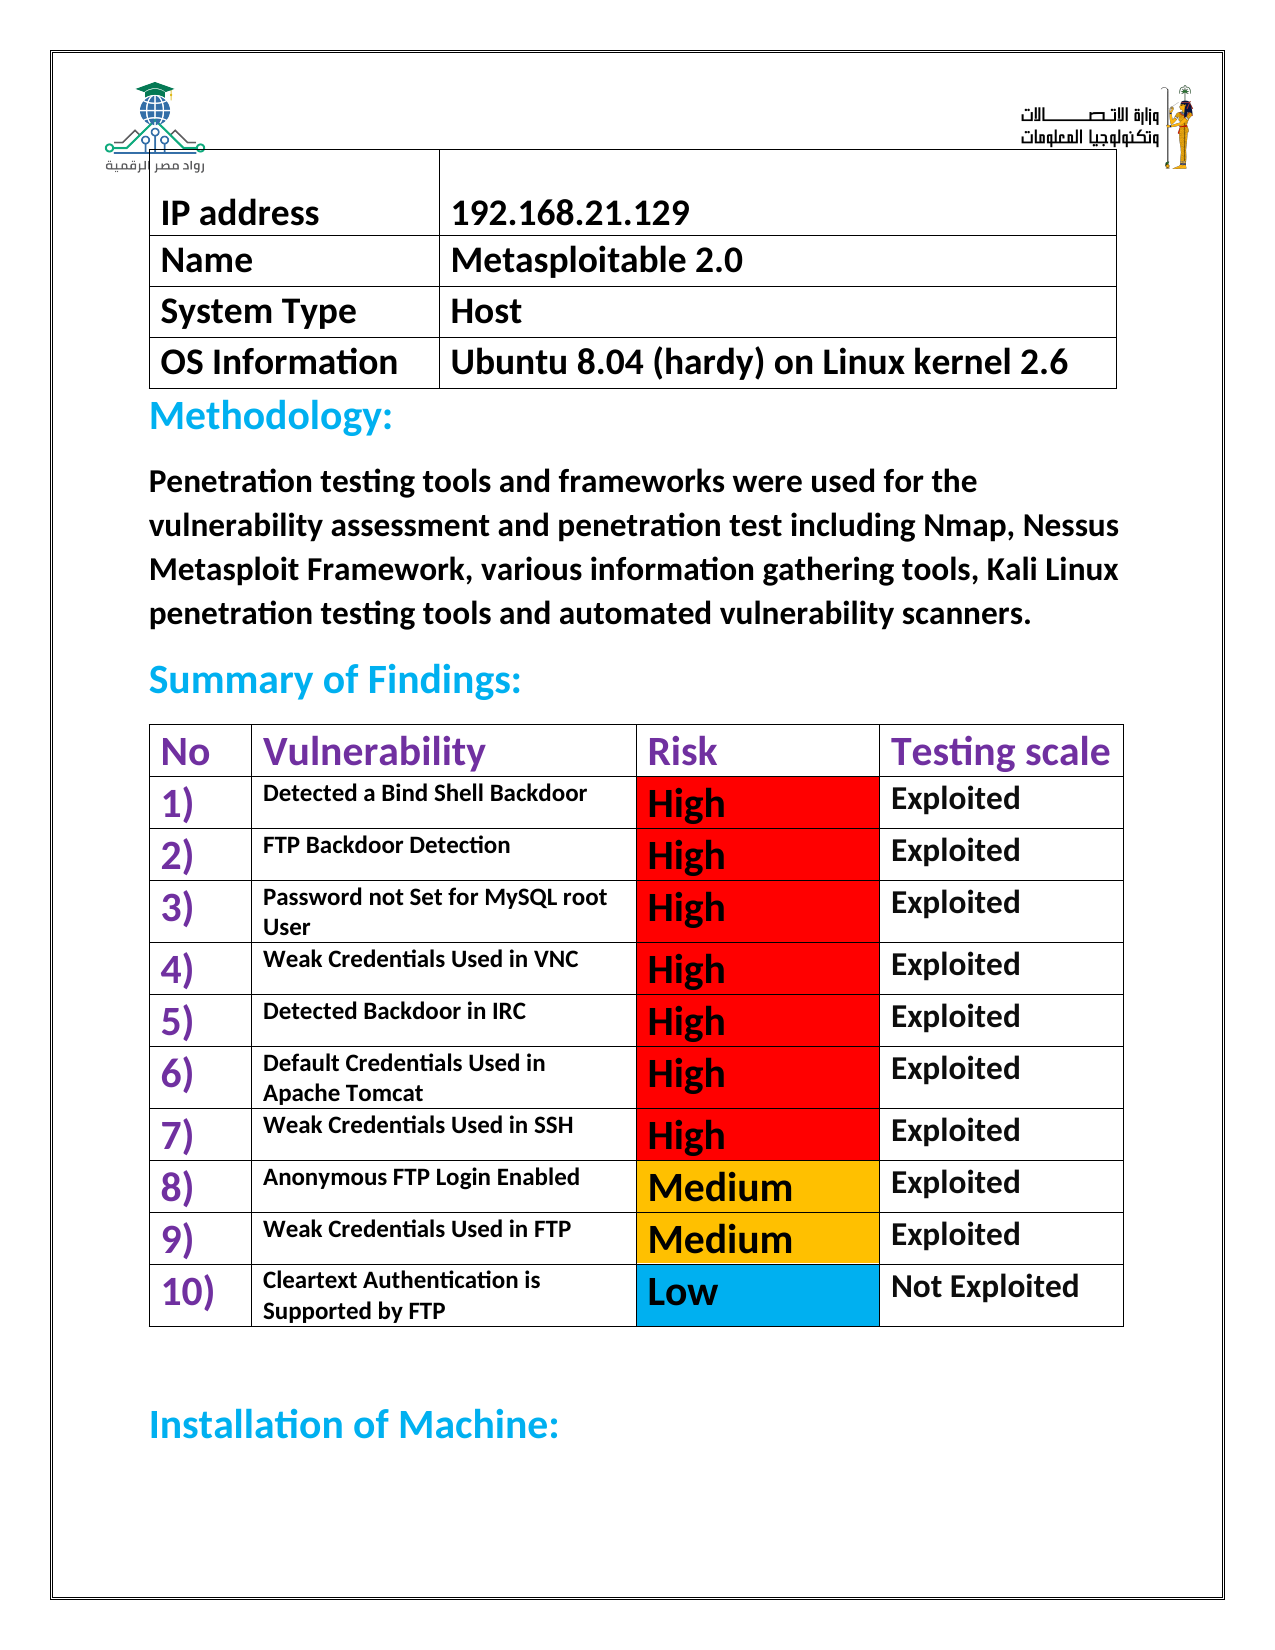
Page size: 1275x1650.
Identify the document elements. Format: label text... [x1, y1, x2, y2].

table_cell High [637, 881, 879, 942]
table_cell Ubuntu 8.04 (hardy) on Linux kernel 2.6 [440, 338, 1116, 388]
table_cell 1) [150, 777, 251, 828]
table_cell 4) [150, 943, 251, 994]
table_header Risk [637, 725, 879, 776]
table_cell Medium [637, 1161, 879, 1212]
table_cell High [637, 995, 879, 1046]
text Methodology: [148, 389, 1126, 439]
table_cell Exploited [880, 995, 1123, 1046]
table_cell Exploited [880, 1161, 1123, 1212]
table_cell Exploited [880, 1213, 1123, 1263]
table_cell Exploited [880, 829, 1123, 880]
table_cell 9) [150, 1213, 251, 1263]
table_cell 7) [150, 1109, 251, 1160]
table_cell High [637, 943, 879, 994]
table_cell 3) [150, 881, 251, 942]
table_cell Exploited [880, 1109, 1123, 1160]
table_header Vulnerability [252, 725, 636, 776]
picture [1015, 82, 1204, 174]
table_cell Exploited [880, 777, 1123, 828]
table_cell 6) [150, 1047, 251, 1108]
table_cell Not Exploited [880, 1265, 1123, 1326]
table_cell High [637, 1047, 879, 1108]
table_header No [150, 725, 251, 776]
table_cell 5) [150, 995, 251, 1046]
table_cell 2) [150, 829, 251, 880]
table_cell High [637, 777, 879, 828]
table_cell Anonymous FTP Login Enabled [252, 1161, 636, 1212]
table_cell FTP Backdoor Detection [252, 829, 636, 880]
table_cell High [637, 829, 879, 880]
table_cell Password not Set for MySQL root User [252, 881, 636, 942]
table_cell Metasploitable 2.0 [440, 236, 1116, 286]
table_cell System Type [150, 287, 439, 337]
table_header IP address [150, 150, 439, 235]
table_cell Detected a Bind Shell Backdoor [252, 777, 636, 828]
table_header 192.168.21.129 [440, 150, 1116, 235]
table_cell Weak Credentials Used in VNC [252, 943, 636, 994]
table_cell Weak Credentials Used in FTP [252, 1213, 636, 1263]
table_cell Low [637, 1265, 879, 1326]
table_cell Exploited [880, 1047, 1123, 1108]
table_cell Name [150, 236, 439, 286]
table_cell 8) [150, 1161, 251, 1212]
table_cell Default Credentials Used in Apache Tomcat [252, 1047, 636, 1108]
table_cell Medium [637, 1213, 879, 1263]
table_cell Detected Backdoor in IRC [252, 995, 636, 1046]
text Penetration testing tools and frameworks were used for the vulnerability assessment and penetration test including Nmap, Nessus Metasploit Framework, various information gathering tools, Kali Linux penetration testing tools and automated vulnerability scanners. [148, 460, 1126, 633]
table_cell Exploited [880, 943, 1123, 994]
picture [53, 66, 260, 190]
table_cell Exploited [880, 881, 1123, 942]
table_header Testing scale [880, 725, 1123, 776]
table_cell High [637, 1109, 879, 1160]
text Summary of Findings: [148, 653, 1126, 704]
text Installation of Machine: [148, 1398, 1126, 1449]
table_cell OS Information [150, 338, 439, 388]
table_cell Weak Credentials Used in SSH [252, 1109, 636, 1160]
table_cell Host [440, 287, 1116, 337]
table_cell 10) [150, 1265, 251, 1326]
table_cell Cleartext Authentication is Supported by FTP [252, 1265, 636, 1326]
